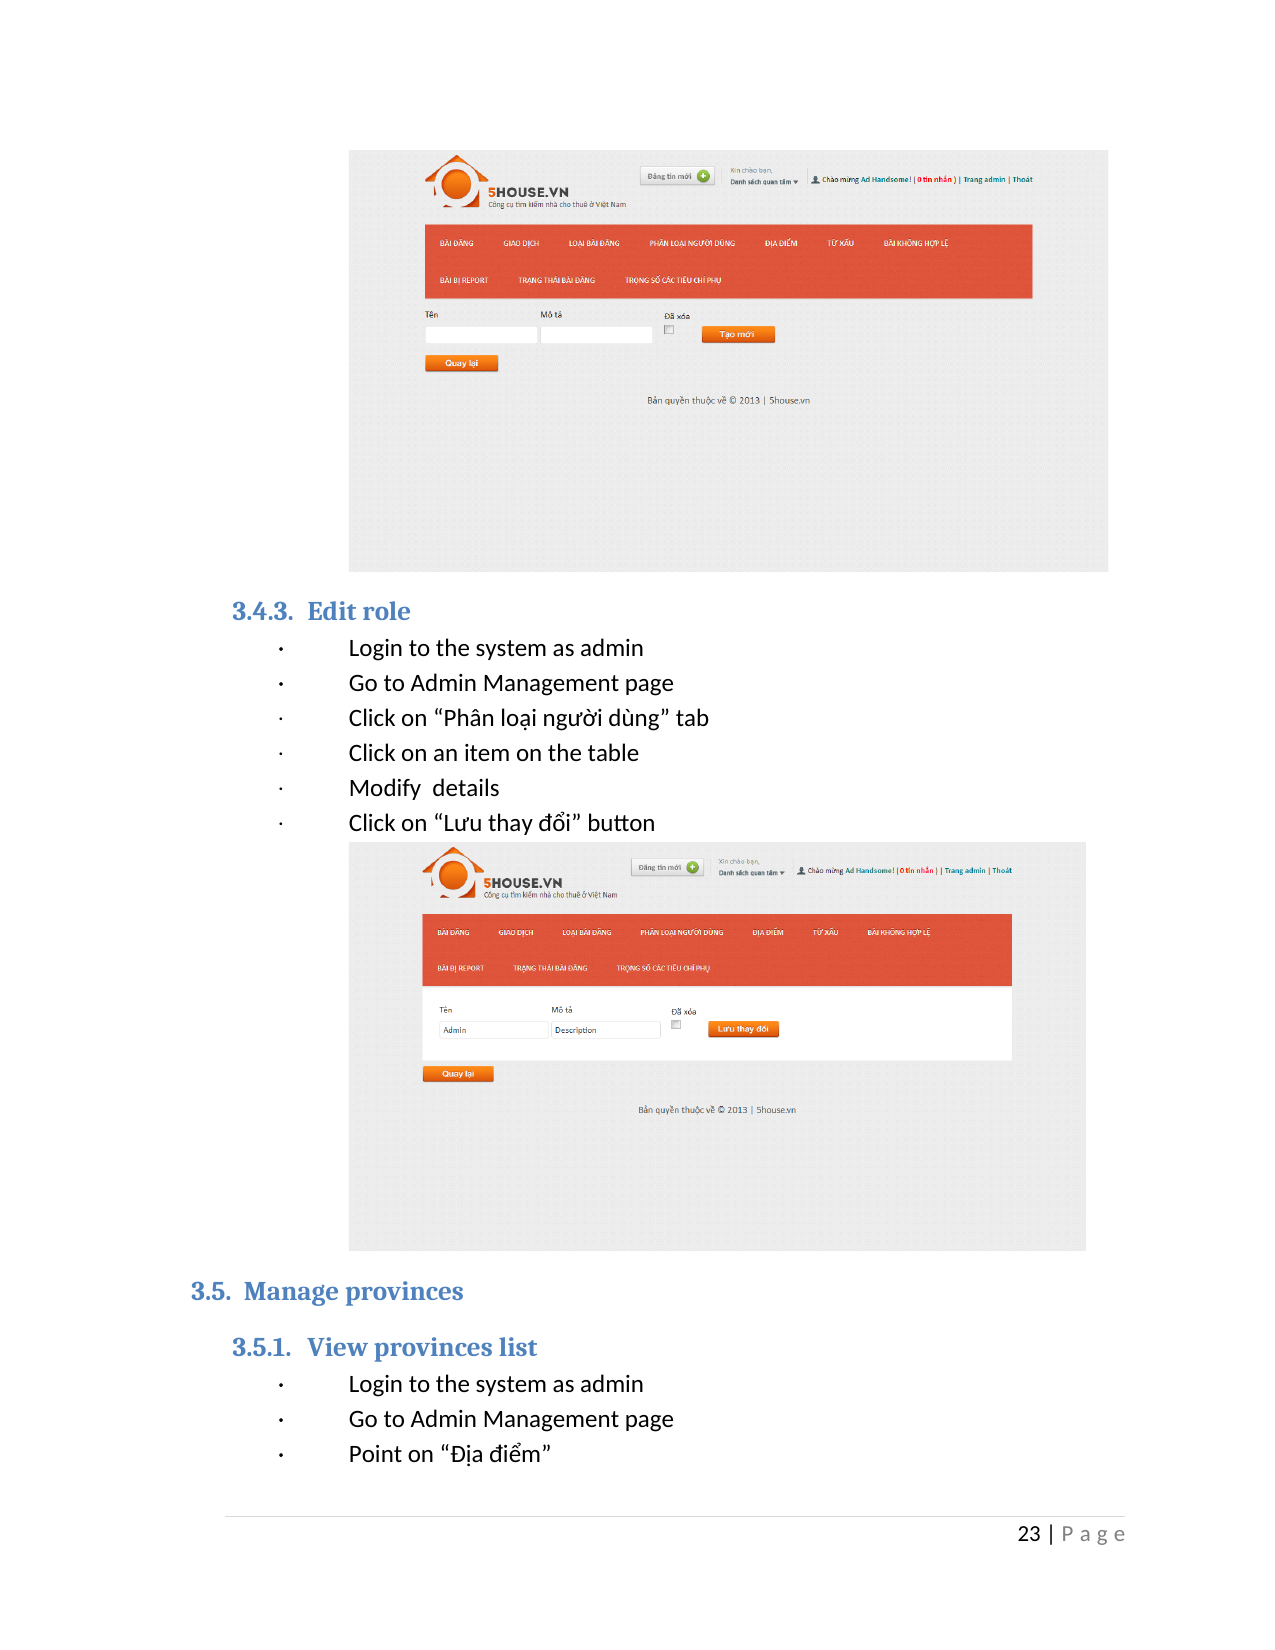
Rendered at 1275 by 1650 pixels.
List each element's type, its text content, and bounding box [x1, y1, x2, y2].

list Go to Admin Management page [274, 667, 1125, 697]
picture [348, 842, 1086, 1251]
list Modify details [274, 772, 1125, 802]
list Login to the system as admin [274, 1368, 1125, 1398]
list Point on “Địa điểm” [274, 1438, 1125, 1468]
subtitle Edit role [232, 596, 1125, 627]
list Click on “Phân loại người dùng” tab [274, 702, 1125, 732]
picture [348, 150, 1109, 572]
list Go to Admin Management page [274, 1403, 1125, 1433]
subtitle View provinces list [232, 1332, 1125, 1363]
subtitle Manage provinces [191, 1276, 1125, 1307]
list Click on an item on the table [274, 737, 1125, 767]
list Click on “Lưu thay đổi” button [274, 807, 1125, 837]
list Login to the system as admin [274, 632, 1125, 662]
